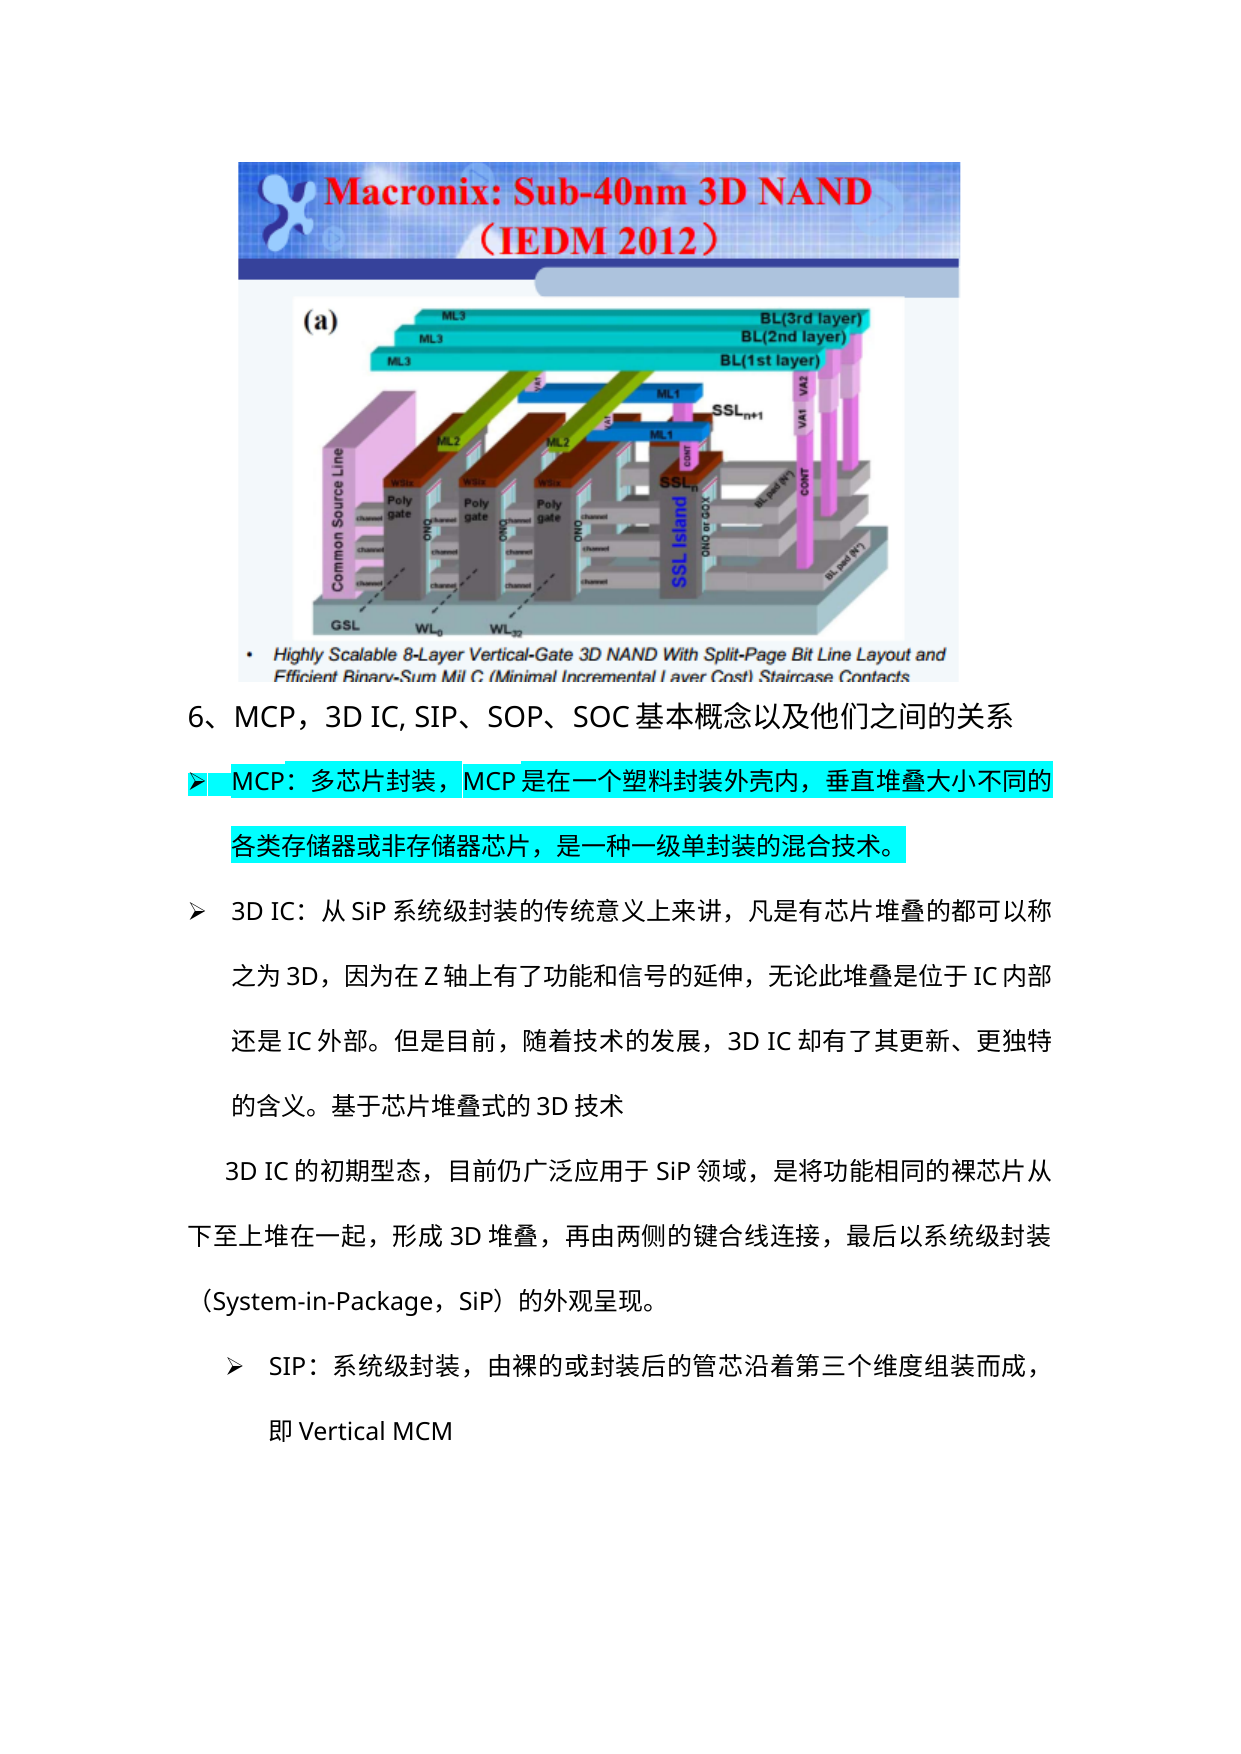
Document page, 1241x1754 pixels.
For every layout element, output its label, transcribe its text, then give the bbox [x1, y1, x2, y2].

text 6、MCP，3D IC, SIP、SOP、SOC基本概念以及他们之间的关系 [187, 682, 1053, 747]
list SIP：系统级封装，由裸的或封装后的管芯沿着第三个维度组装而成，即Vertical MCM [225, 1332, 1053, 1462]
text 3D IC的初期型态，目前仍广泛应用于SiP领域，是将功能相同的裸芯片从下至上堆在一起，形成3D堆叠，再由两侧的键合线连接，最后以系统级封装（System-in-Package，SiP）的外观呈现。 [187, 1137, 1053, 1332]
list MCP：多芯片封装，MCP是在一个塑料封装外壳内，垂直堆叠大小不同的各类存储器或非存储器芯片，是一种一级单封装的混合技术。 [187, 747, 1053, 877]
picture [225, 162, 986, 682]
list 3D IC：从SiP系统级封装的传统意义上来讲，凡是有芯片堆叠的都可以称之为3D，因为在Z轴上有了功能和信号的延伸，无论此堆叠是位于IC内部还是IC外部。但是目前，随着技术的发展，3D IC却有了其更新、更独特的含义。基于芯片堆叠式的3D技术 [187, 877, 1053, 1137]
